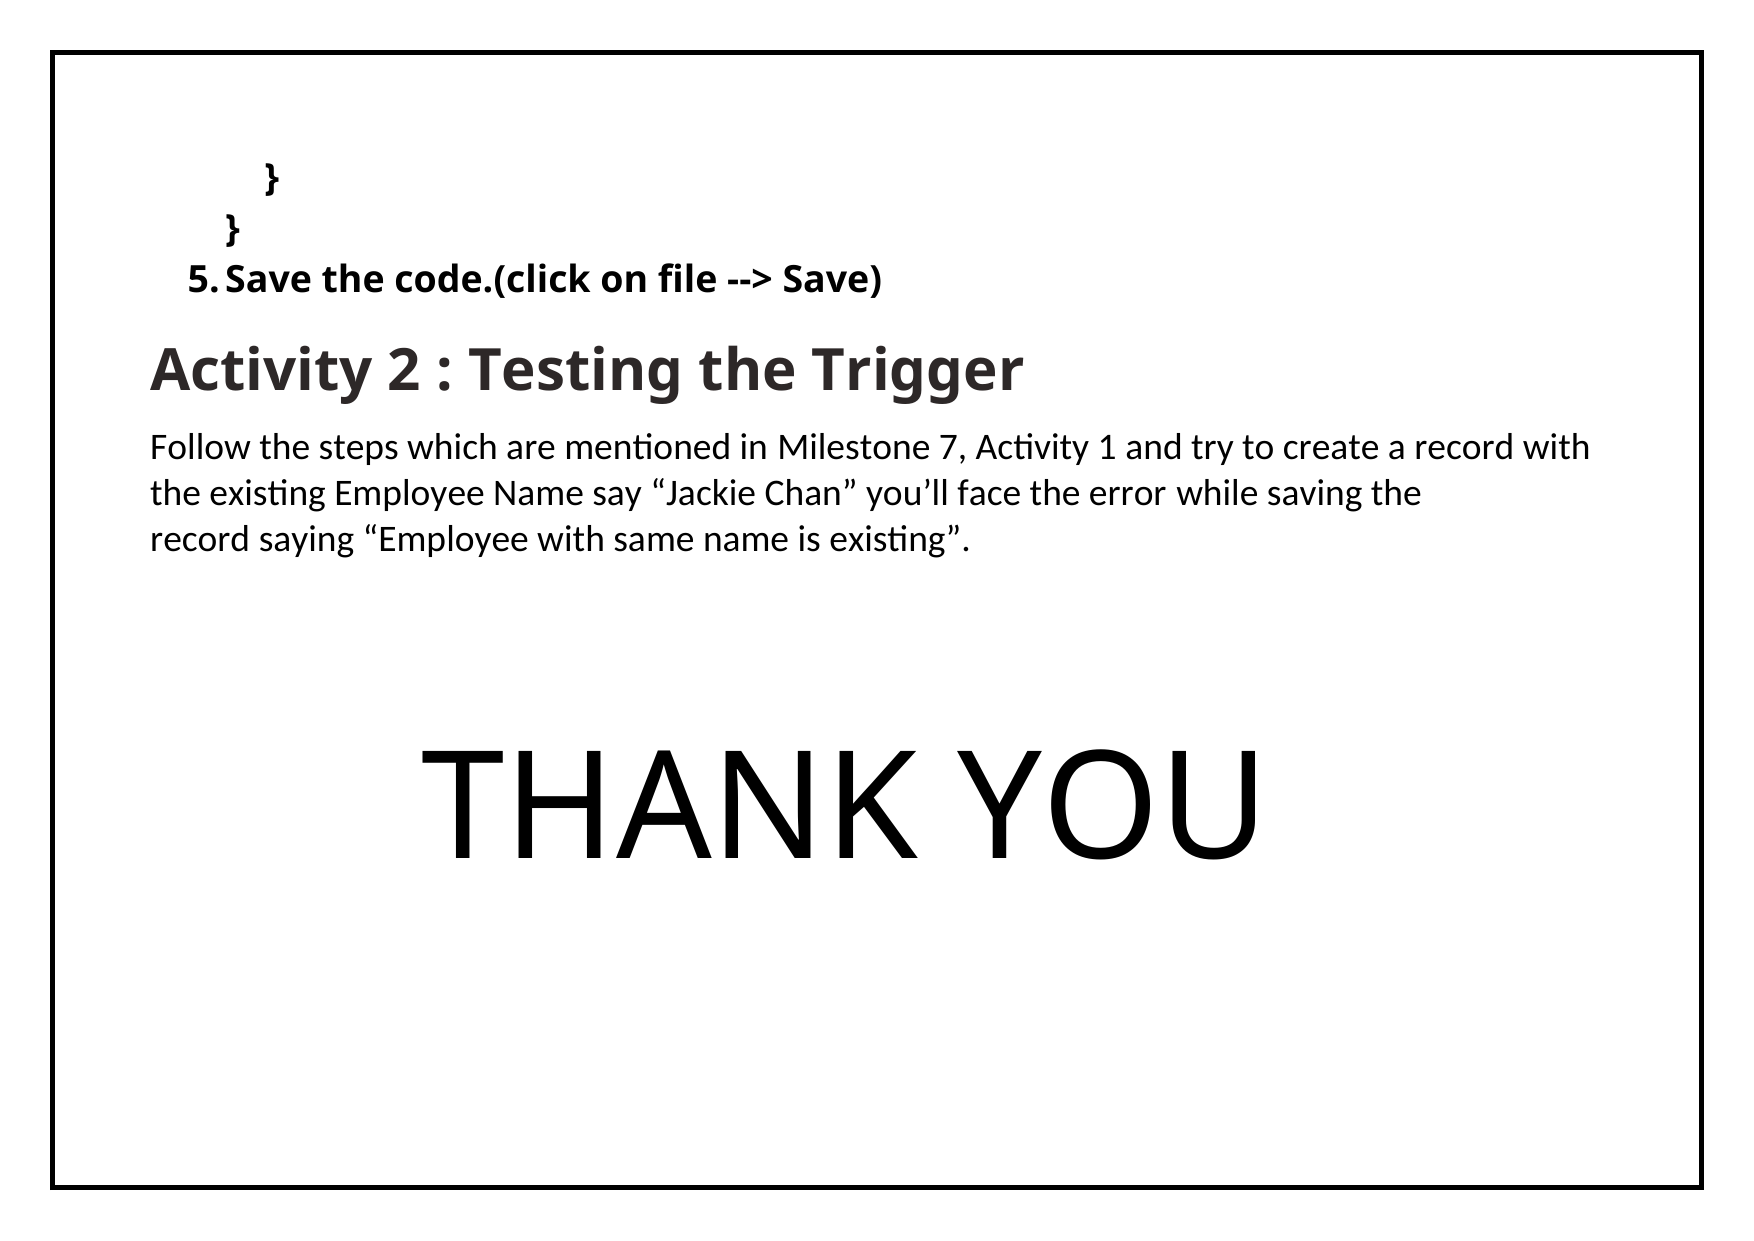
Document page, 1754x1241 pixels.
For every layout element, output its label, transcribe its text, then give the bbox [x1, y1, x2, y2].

text THANK YOU [150, 698, 1604, 902]
text } } [225, 150, 1604, 252]
subtitle Activity 2 : Testing the Trigger [150, 328, 1604, 408]
text Follow the steps which are mentioned in Milestone 7, Activity 1 and try to create a record with the existing Employee Name say “Jackie Chan” you’ll face the error while saving the record saying “Employee with same name is existing”. [150, 423, 1604, 561]
list Save the code.(click on file --> Save) [187, 252, 1604, 303]
